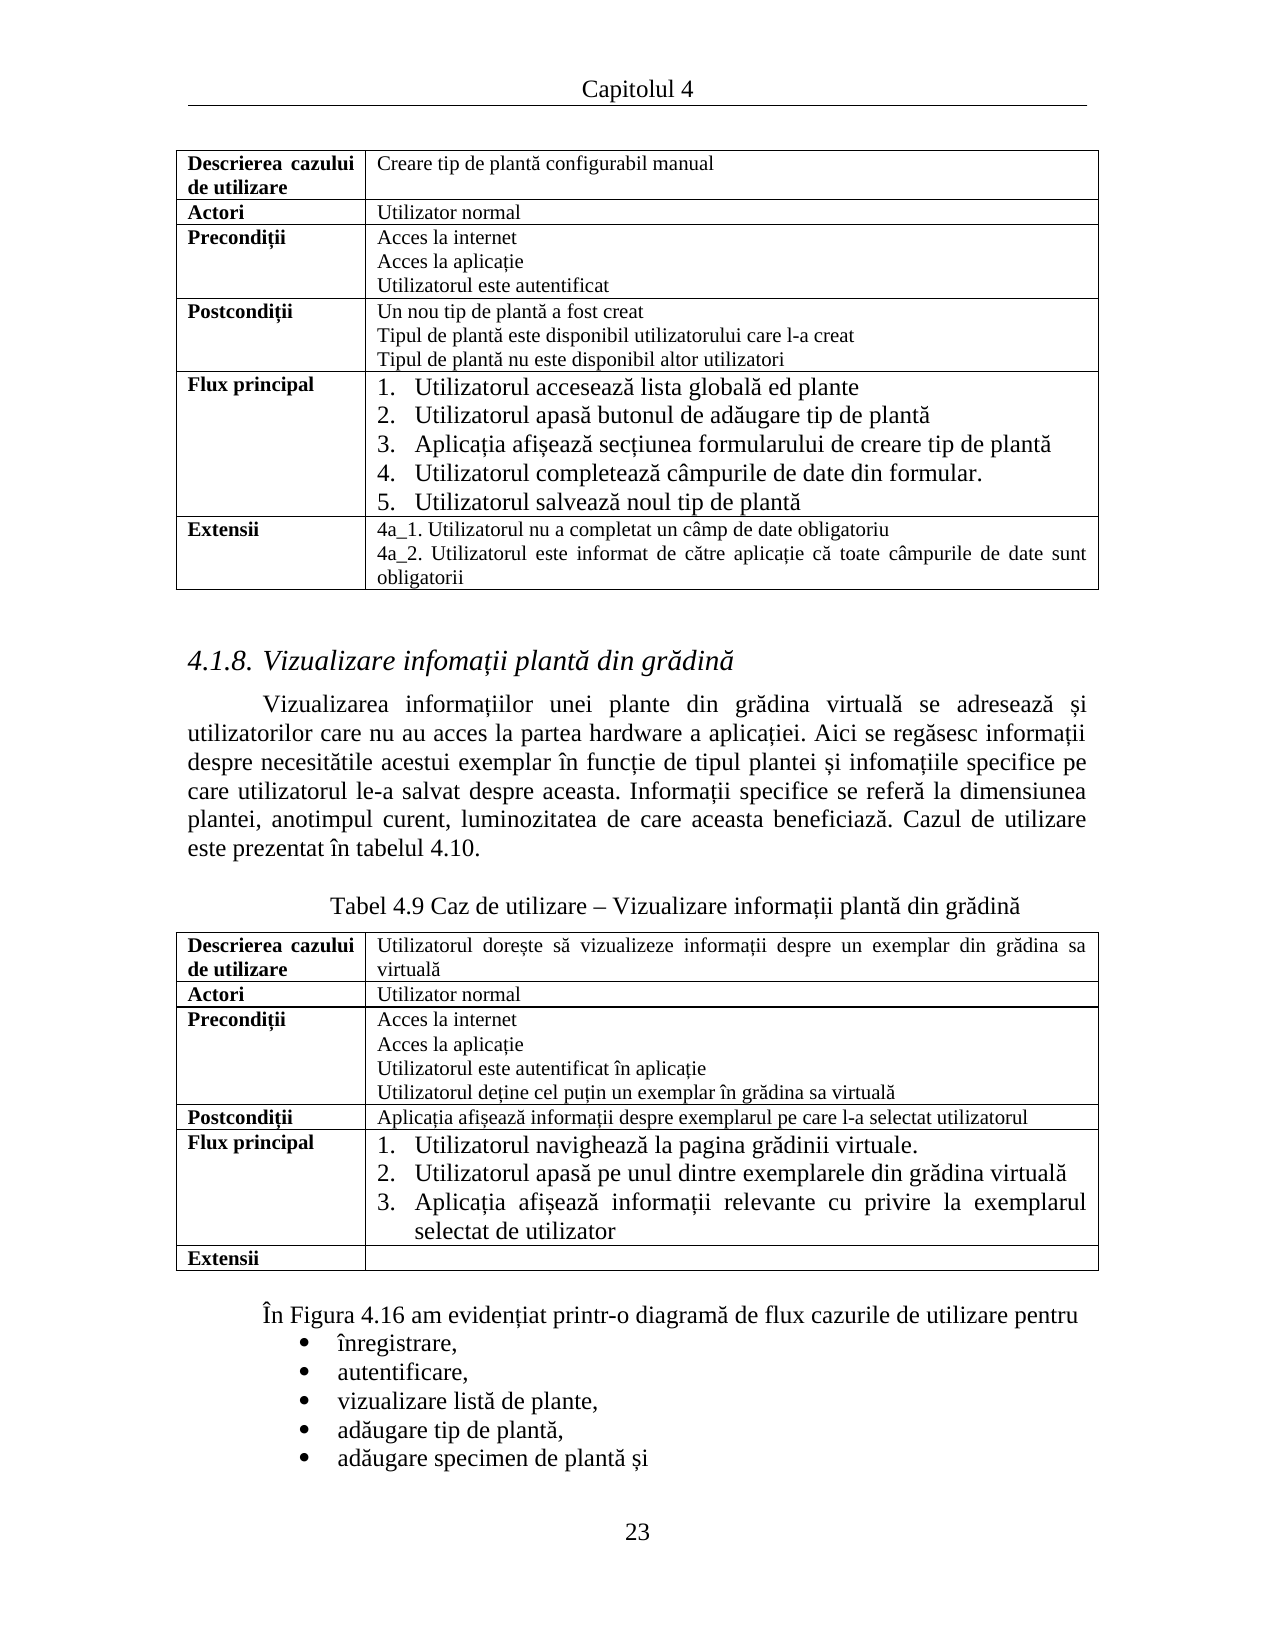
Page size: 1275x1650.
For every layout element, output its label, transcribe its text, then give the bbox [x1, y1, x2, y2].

table_header Descrierea cazului de utilizare [177, 933, 365, 981]
list adăugare tip de plantă, [300, 1415, 1087, 1443]
list vizualizare listă de plante, [300, 1386, 1087, 1415]
text Vizualizarea informațiilor unei plante din grădina virtuală se adresează și utilizatorilor care nu au acces la partea hardware a aplicației. Aici se regăsesc informații despre necesitătile acestui exemplar în funcție de tipul plantei și infomațiile specifice pe care utilizatorul le-a salvat despre aceasta. Informații specifice se referă la dimensiunea plantei, anotimpul curent, luminozitatea de care aceasta beneficiază. Cazul de utilizare este prezentat în tabelul 4.10. [187, 689, 1087, 862]
table_header Utilizatorul dorește să vizualizeze informații despre un exemplar din grădina sa virtuală [366, 933, 1098, 981]
table_header Creare tip de plantă configurabil manual [366, 151, 1098, 199]
table_cell Aplicația afișează informații despre exemplarul pe care l-a selectat utilizatorul [366, 1105, 1098, 1129]
table_cell Utilizatorul navighează la pagina grădinii virtuale. Utilizatorul apasă pe unul dintre exemplarele din grădina virtuală Aplicația afișează informații relevante cu privire la exemplarul selectat de utilizator [366, 1130, 1098, 1245]
table_cell Precondiții [177, 225, 365, 297]
table_cell Utilizator normal [366, 982, 1098, 1006]
list înregistrare, [300, 1328, 1087, 1357]
list adăugare specimen de plantă și [300, 1443, 1087, 1472]
table_cell Extensii [177, 517, 365, 589]
table_cell Extensii [177, 1246, 365, 1270]
table_cell Acces la internet Acces la aplicație Utilizatorul este autentificat [366, 225, 1098, 297]
table_cell Postcondiții [177, 299, 365, 371]
table_cell Un nou tip de plantă a fost creat Tipul de plantă este disponibil utilizatorului care l-a creat Tipul de plantă nu este disponibil altor utilizatori [366, 299, 1098, 371]
table_cell Actori [177, 982, 365, 1006]
table_cell Precondiții [177, 1008, 365, 1104]
table_cell Utilizator normal [366, 200, 1098, 224]
list autentificare, [300, 1357, 1087, 1386]
table_cell Flux principal [177, 372, 365, 516]
table_cell 4a_1. Utilizatorul nu a completat un câmp de date obligatoriu 4a_2. Utilizatorul este informat de către aplicație că toate câmpurile de date sunt obligatorii [366, 517, 1098, 589]
table_cell Flux principal [177, 1130, 365, 1245]
table_cell Acces la internet Acces la aplicație Utilizatorul este autentificat în aplicație Utilizatorul deține cel puțin un exemplar în grădina sa virtuală [366, 1008, 1098, 1104]
table_header Descrierea cazului de utilizare [177, 151, 365, 199]
subtitle Vizualizare infomații plantă din grădină [187, 643, 1087, 677]
table_cell [366, 1246, 1098, 1270]
table_cell Actori [177, 200, 365, 224]
table_cell Postcondiții [177, 1105, 365, 1129]
table_cell Utilizatorul accesează lista globală ed plante Utilizatorul apasă butonul de adăugare tip de plantă Aplicația afișează secțiunea formularului de creare tip de plantă Utilizatorul completează câmpurile de date din formular. Utilizatorul salvează noul tip de plantă [366, 372, 1098, 516]
